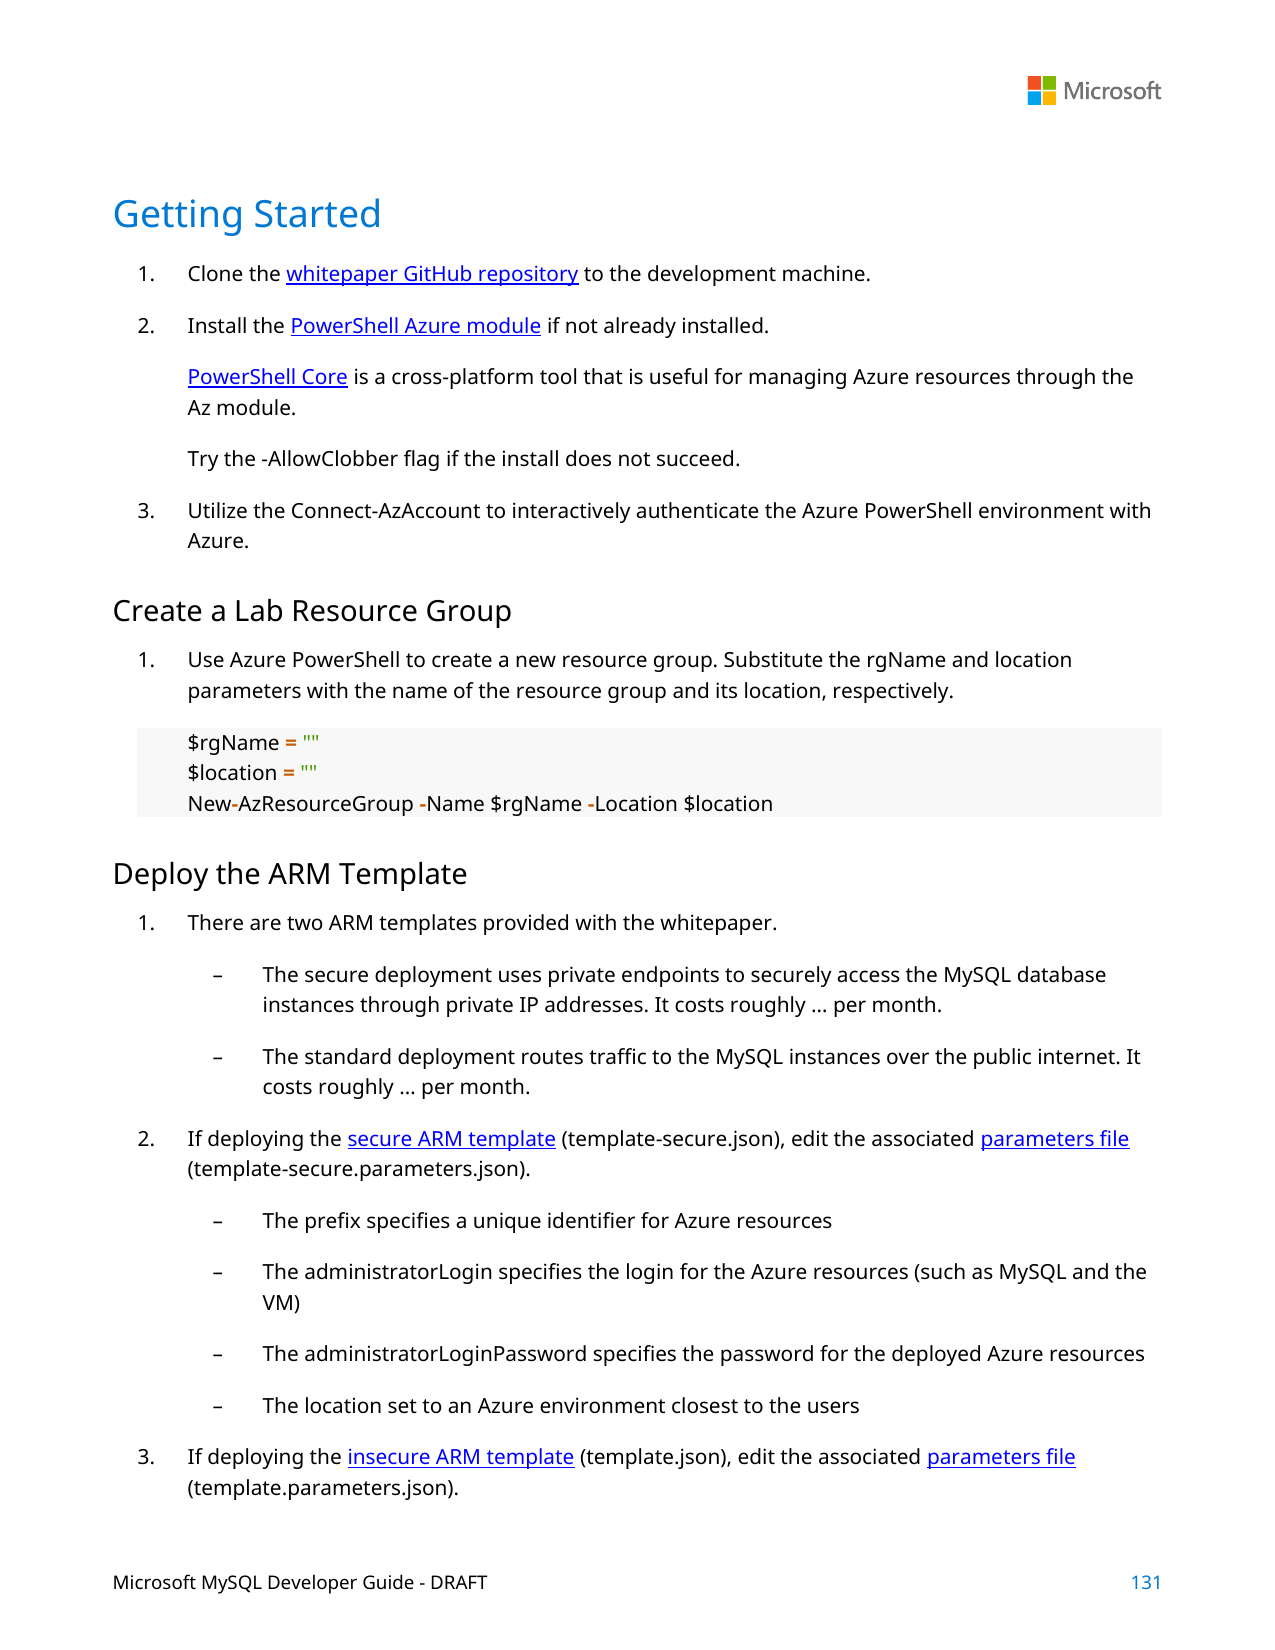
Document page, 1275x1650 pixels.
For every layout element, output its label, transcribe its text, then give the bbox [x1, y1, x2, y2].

list $rgName = "" $location = "" New-AzResourceGroup -Name $rgName -Location $location [137, 728, 1162, 817]
list The standard deployment routes traffic to the MySQL instances over the public internet. It costs roughly … per month. [212, 1042, 1162, 1101]
list The administratorLoginPassword specifies the password for the deployed Azure resources [212, 1339, 1162, 1368]
subtitle Deploy the ARM Template [112, 853, 1162, 893]
list The secure deployment uses private endpoints to securely access the MySQL database instances through private IP addresses. It costs roughly … per month. [212, 960, 1162, 1019]
list There are two ARM templates provided with the whitepaper. [137, 908, 1162, 937]
list Clone the whitepaper GitHub repository to the development machine. [137, 259, 1162, 288]
list PowerShell Core is a cross-platform tool that is useful for managing Azure resources through the Az module. [137, 362, 1162, 421]
list Utilize the Connect-AzAccount to interactively authenticate the Azure PowerShell environment with Azure. [137, 496, 1162, 555]
list Use Azure PowerShell to create a new resource group. Substitute the rgName and location parameters with the name of the resource group and its location, respectively. [137, 646, 1162, 705]
list The location set to an Azure environment closest to the users [212, 1391, 1162, 1419]
list If deploying the insecure ARM template (template.json), edit the associated parameters file (template.parameters.json). [137, 1442, 1162, 1501]
subtitle Create a Lab Resource Group [112, 590, 1162, 630]
list Try the -AllowClobber flag if the install does not succeed. [137, 444, 1162, 473]
list Install the PowerShell Azure module if not already installed. [137, 311, 1162, 339]
list The prefix specifies a unique identifier for Azure resources [212, 1206, 1162, 1234]
list The administratorLogin specifies the login for the Azure resources (such as MySQL and the VM) [212, 1257, 1162, 1316]
list If deploying the secure ARM template (template-secure.json), edit the associated parameters file (template-secure.parameters.json). [137, 1124, 1162, 1183]
picture [1026, 75, 1163, 107]
subtitle Getting Started [112, 187, 1162, 238]
